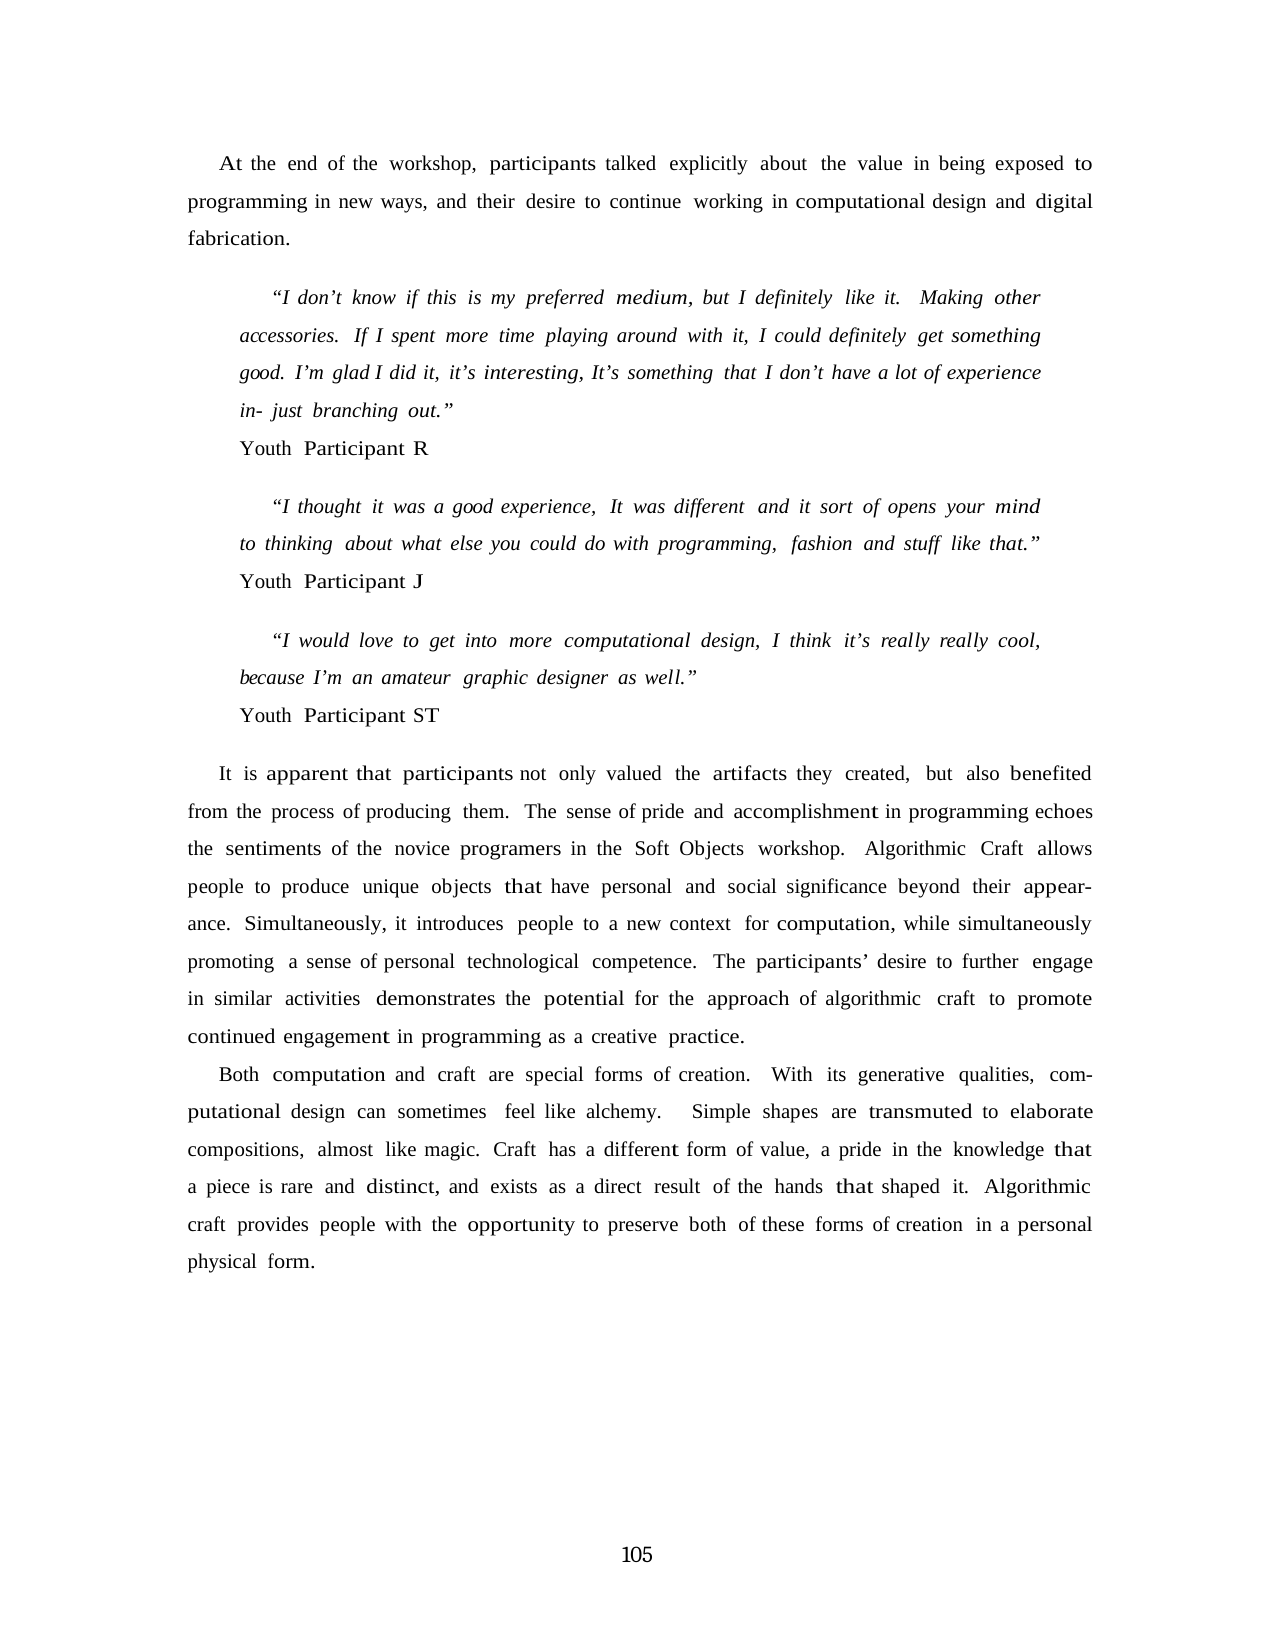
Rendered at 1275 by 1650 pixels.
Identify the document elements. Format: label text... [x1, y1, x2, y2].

text “I would love to get into more computational design, I think it’s really really cool, because I’m an amateur graphic designer as well.” [239, 627, 1041, 689]
text It is apparent that participants not only valued the artifacts they created, but also benefited from the process of producing them. The sense of pride and accomplishment in programming echoes the sentiments of the novice programers in the Soft Objects workshop. Algorithmic Craft allows people to produce unique objects that have personal and social significance beyond their appear- ance. Simultaneously, it introduces people to a new context for computation, while simultaneously promoting a sense of personal technological competence. The participants’ desire to further engage in similar activities demonstrates the potential for the approach of algorithmic craft to promote continued engagement in programming as a creative practice. [187, 761, 1093, 1048]
text Youth Participant R [239, 436, 1100, 459]
text At the end of the workshop, participants talked explicitly about the value in being exposed to programming in new ways, and their desire to continue working in computational design and digital fabrication. [187, 151, 1093, 250]
text Both computation and craft are special forms of creation. With its generative qualities, com- putational design can sometimes feel like alchemy. Simple shapes are transmuted to elaborate compositions, almost like magic. Craft has a different form of value, a pride in the knowledge that a piece is rare and distinct, and exists as a direct result of the hands that shaped it. Algorithmic craft provides people with the opportunity to preserve both of these forms of creation in a personal physical form. [187, 1062, 1093, 1273]
text Youth Participant ST [239, 703, 1100, 727]
text “I don’t know if this is my preferred medium, but I definitely like it. Making other accessories. If I spent more time playing around with it, I could definitely get something good. I’m glad I did it, it’s interesting, It’s something that I don’t have a lot of experience in- just branching out.” [239, 285, 1041, 422]
text “I thought it was a good experience, It was different and it sort of opens your mind to thinking about what else you could do with programming, fashion and stuff like that.” Youth Participant J [239, 494, 1041, 593]
